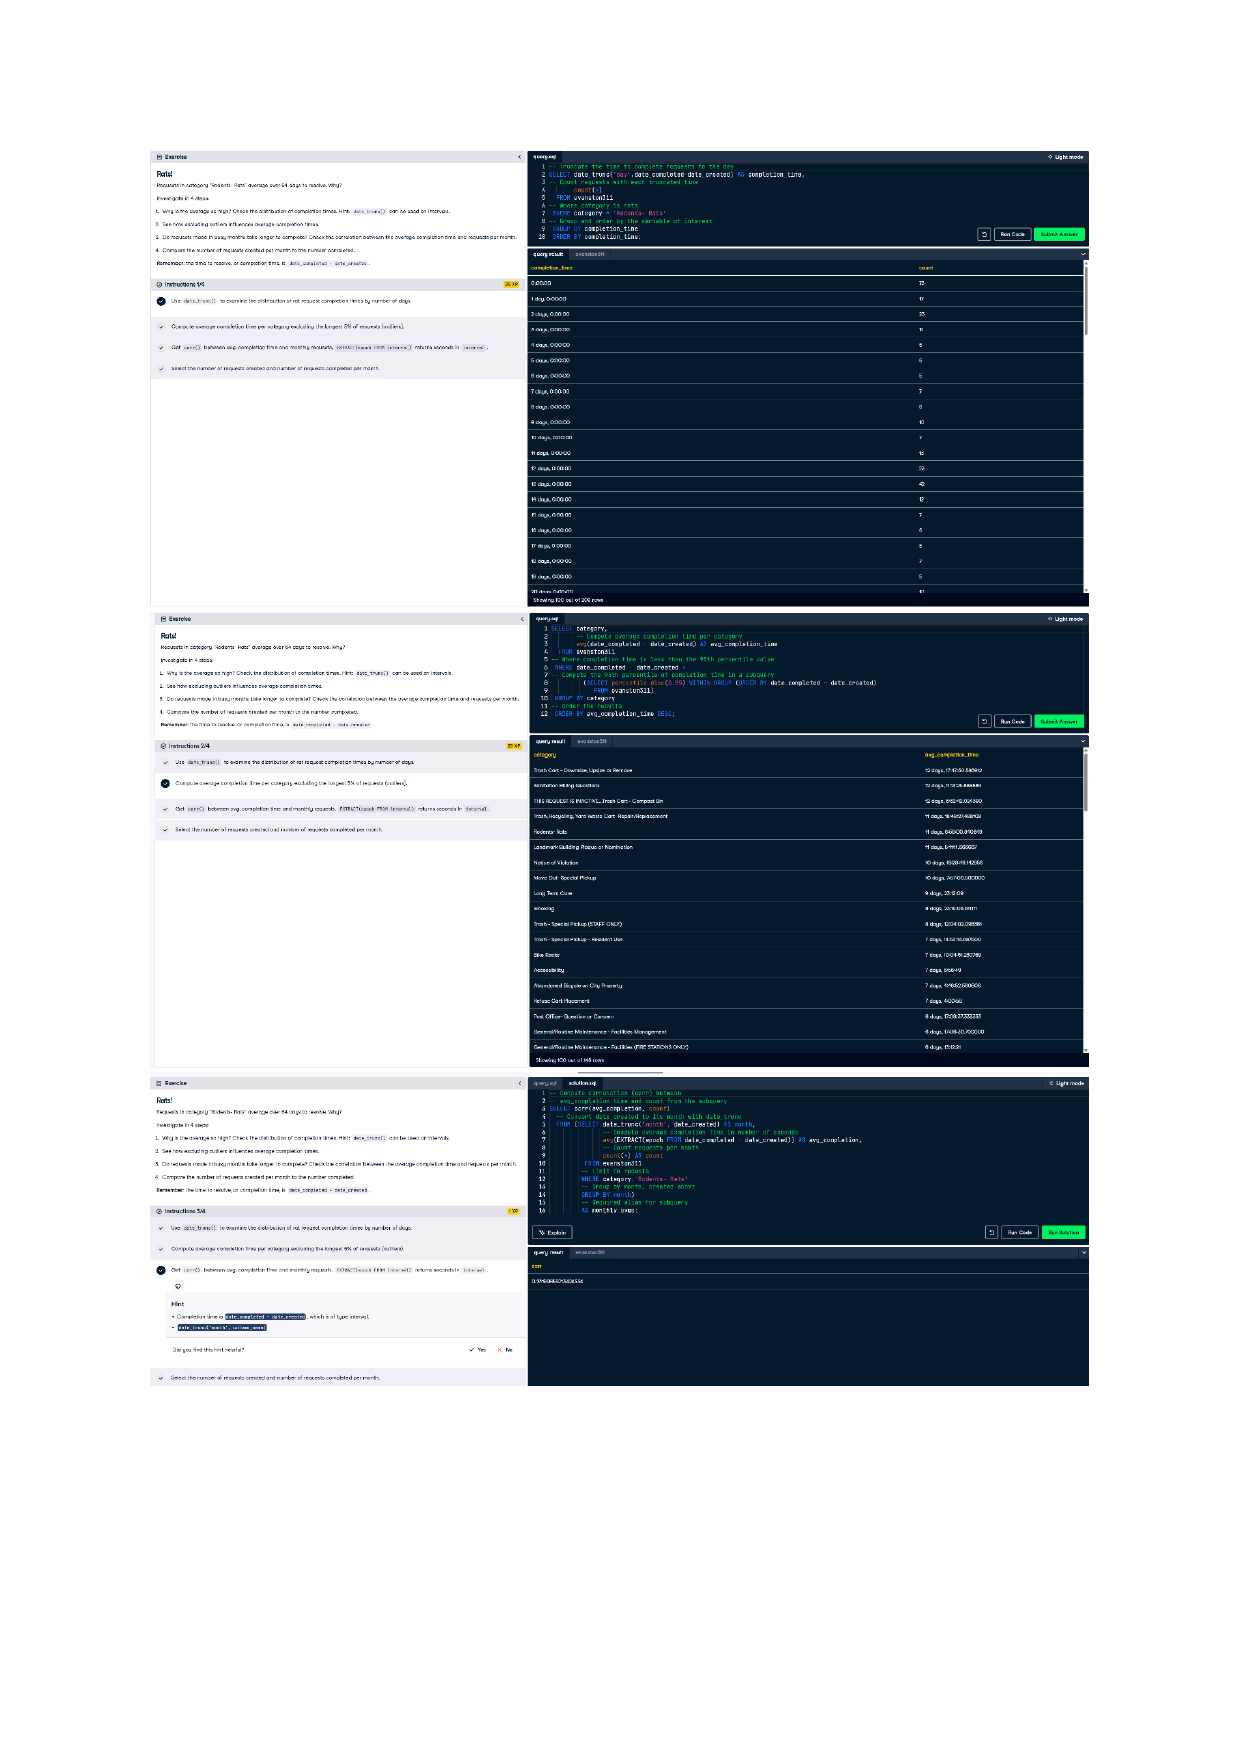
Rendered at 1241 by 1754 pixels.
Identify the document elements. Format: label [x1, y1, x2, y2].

picture [150, 612, 1089, 1068]
picture [150, 1072, 1089, 1386]
picture [150, 150, 1089, 607]
